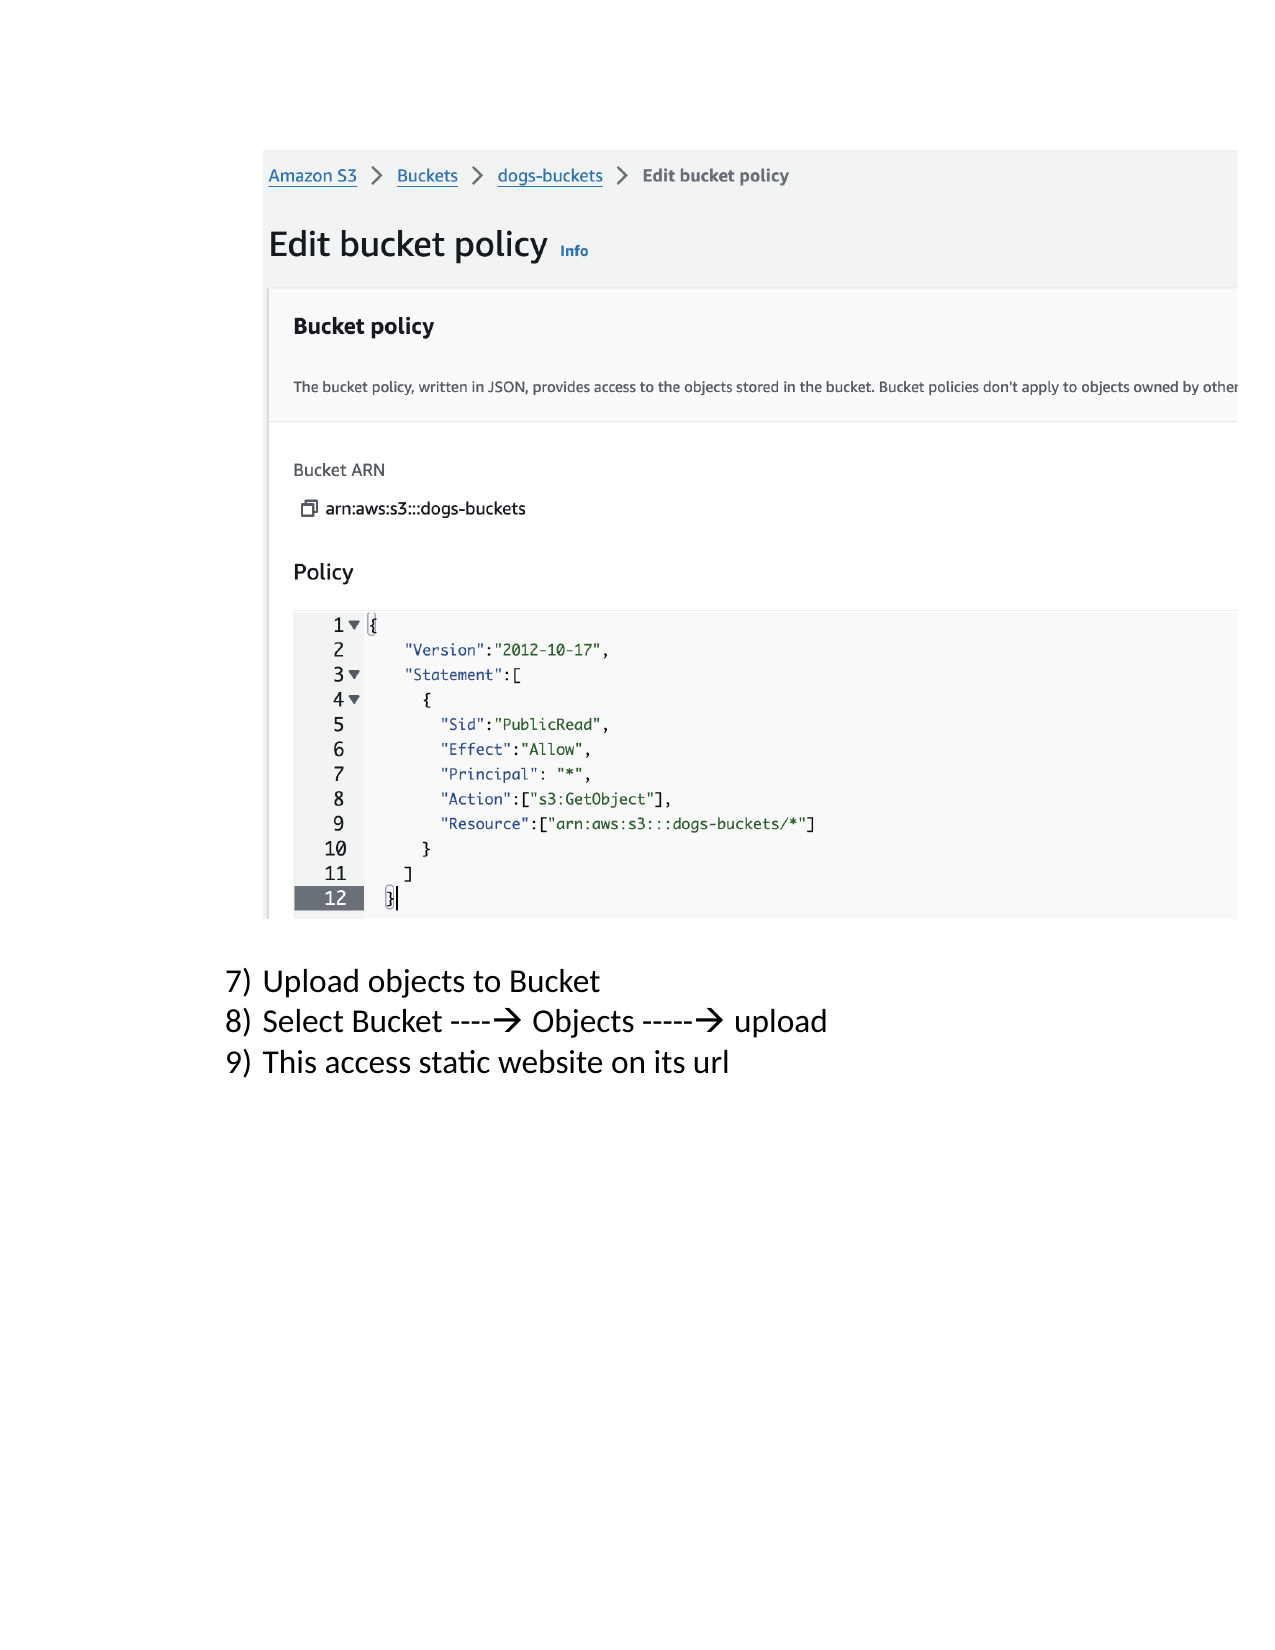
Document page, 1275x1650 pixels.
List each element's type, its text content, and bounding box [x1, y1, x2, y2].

list Upload objects to Bucket [225, 960, 1125, 1001]
picture [262, 150, 1238, 919]
list This access static website on its url [225, 1041, 1125, 1082]
list Select Bucket ---- Objects ----- upload [225, 1001, 1125, 1041]
